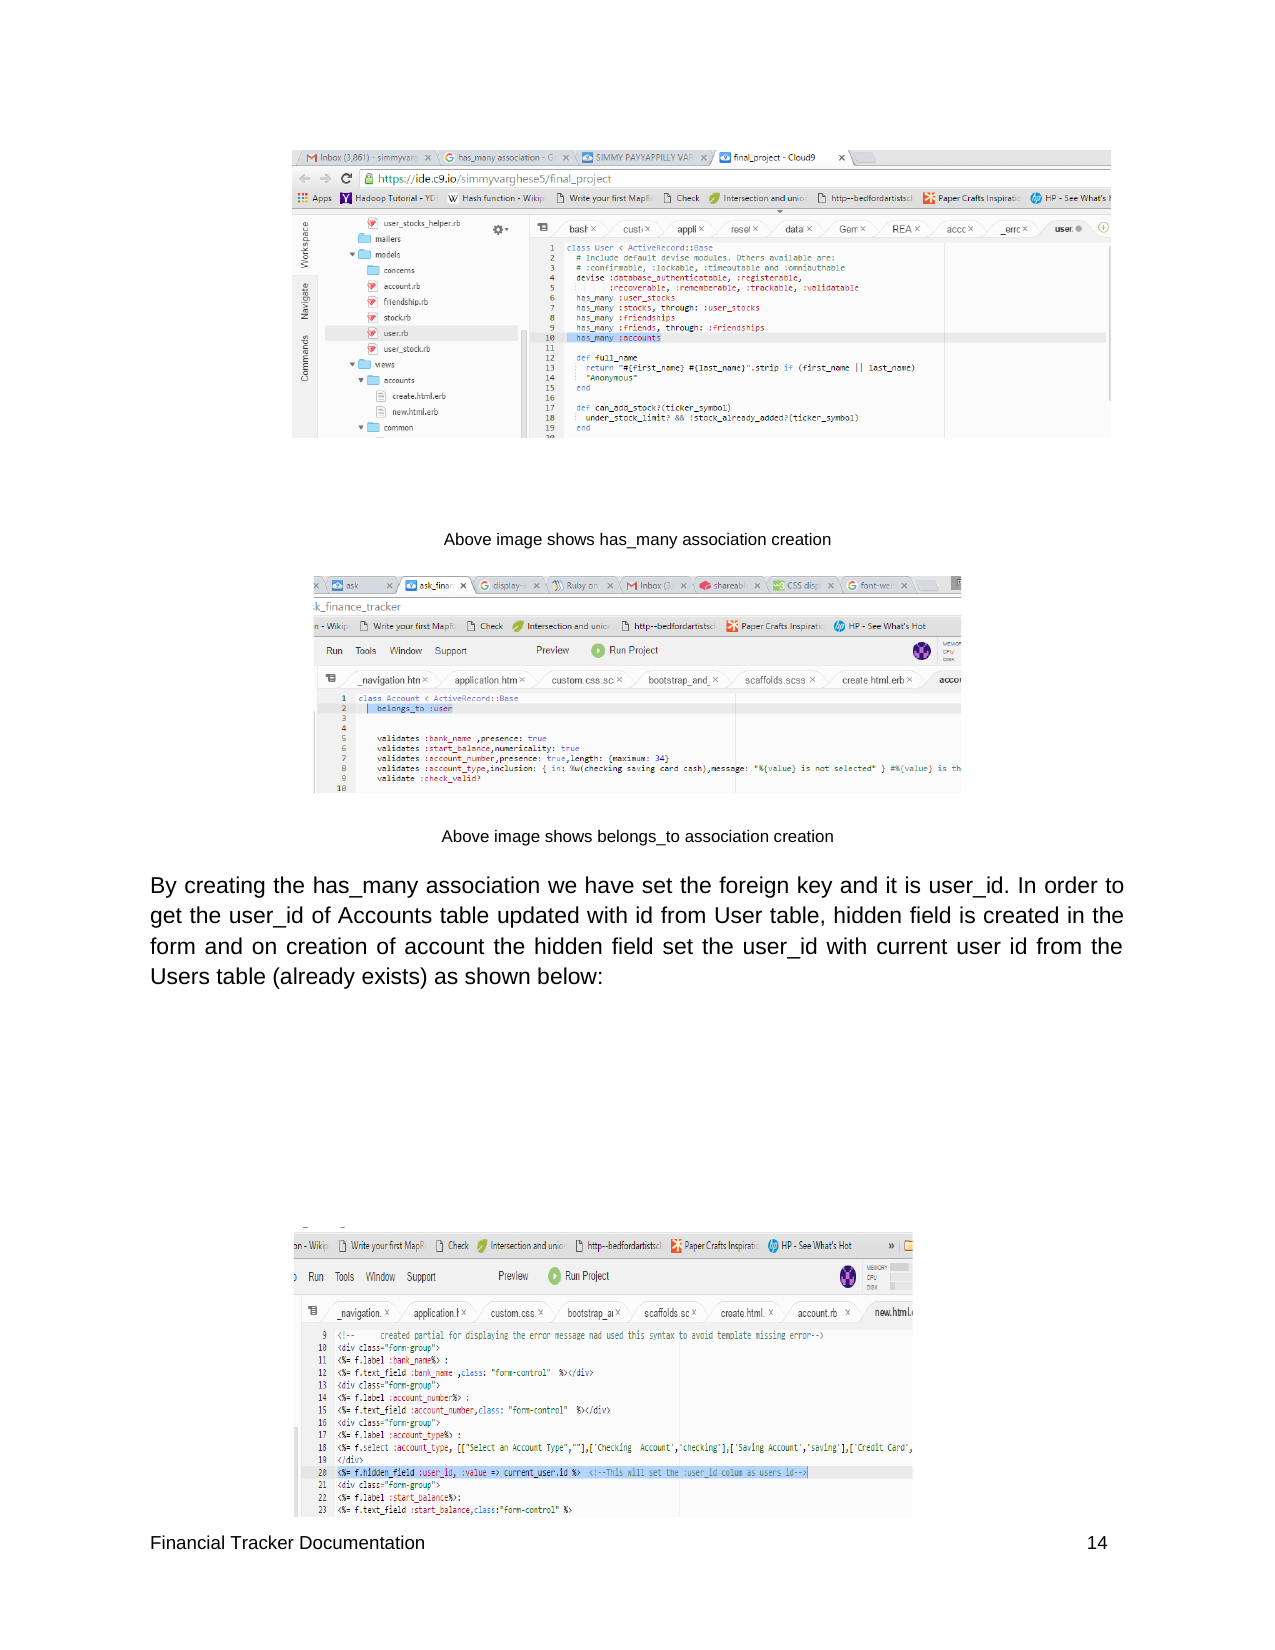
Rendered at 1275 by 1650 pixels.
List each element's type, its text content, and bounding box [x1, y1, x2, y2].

text By creating the has_many association we have set the foreign key and it is user_id. In order to get the user_id of Accounts table updated with id from User table, hidden field is created in the form and on creation of account the hidden field set the user_id with current user id from the Users table (already exists) as shown below: [150, 872, 1125, 989]
picture [292, 150, 1111, 438]
picture [313, 576, 962, 793]
picture [293, 1227, 913, 1517]
text Above image shows belongs_to association creation [150, 813, 1125, 846]
text Above image shows has_many association creation [150, 516, 1125, 549]
